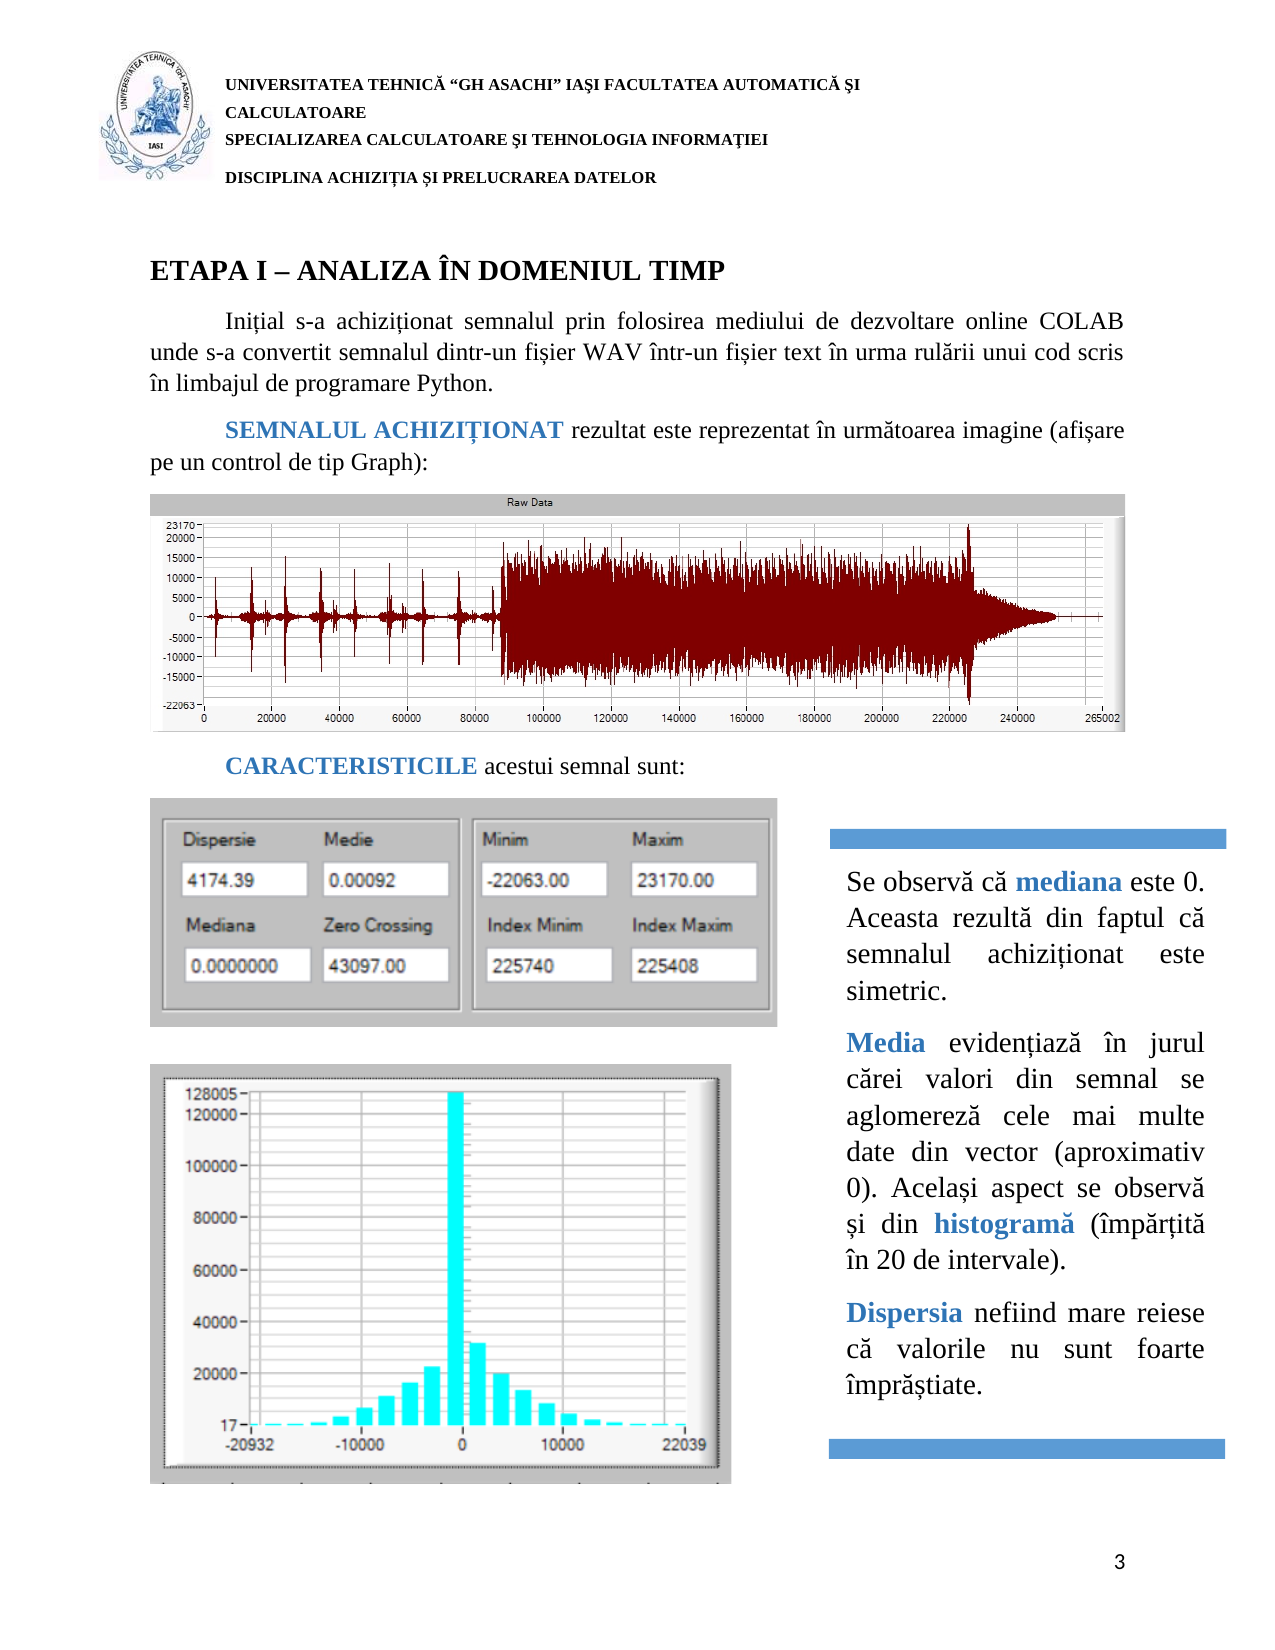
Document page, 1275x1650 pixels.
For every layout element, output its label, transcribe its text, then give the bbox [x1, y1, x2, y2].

text Inițial s-a achiziționat semnalul prin folosirea mediului de dezvoltare online COLAB unde s-a convertit semnalul dintr-un fișier WAV într-un fișier text în urma rulării unui cod scris în limbajul de programare Python. [150, 306, 1125, 397]
picture [150, 1064, 732, 1484]
picture [150, 494, 1125, 732]
text CARACTERISTICILE acestui semnal sunt: [150, 751, 1125, 780]
text SEMNALUL ACHIZIȚIONAT rezultat este reprezentat în următoarea imagine (afișare pe un control de tip Graph): [150, 416, 1125, 475]
picture [98, 51, 215, 181]
picture [150, 798, 778, 1027]
text ETAPA I – ANALIZA ÎN DOMENIUL TIMP [150, 253, 1125, 287]
